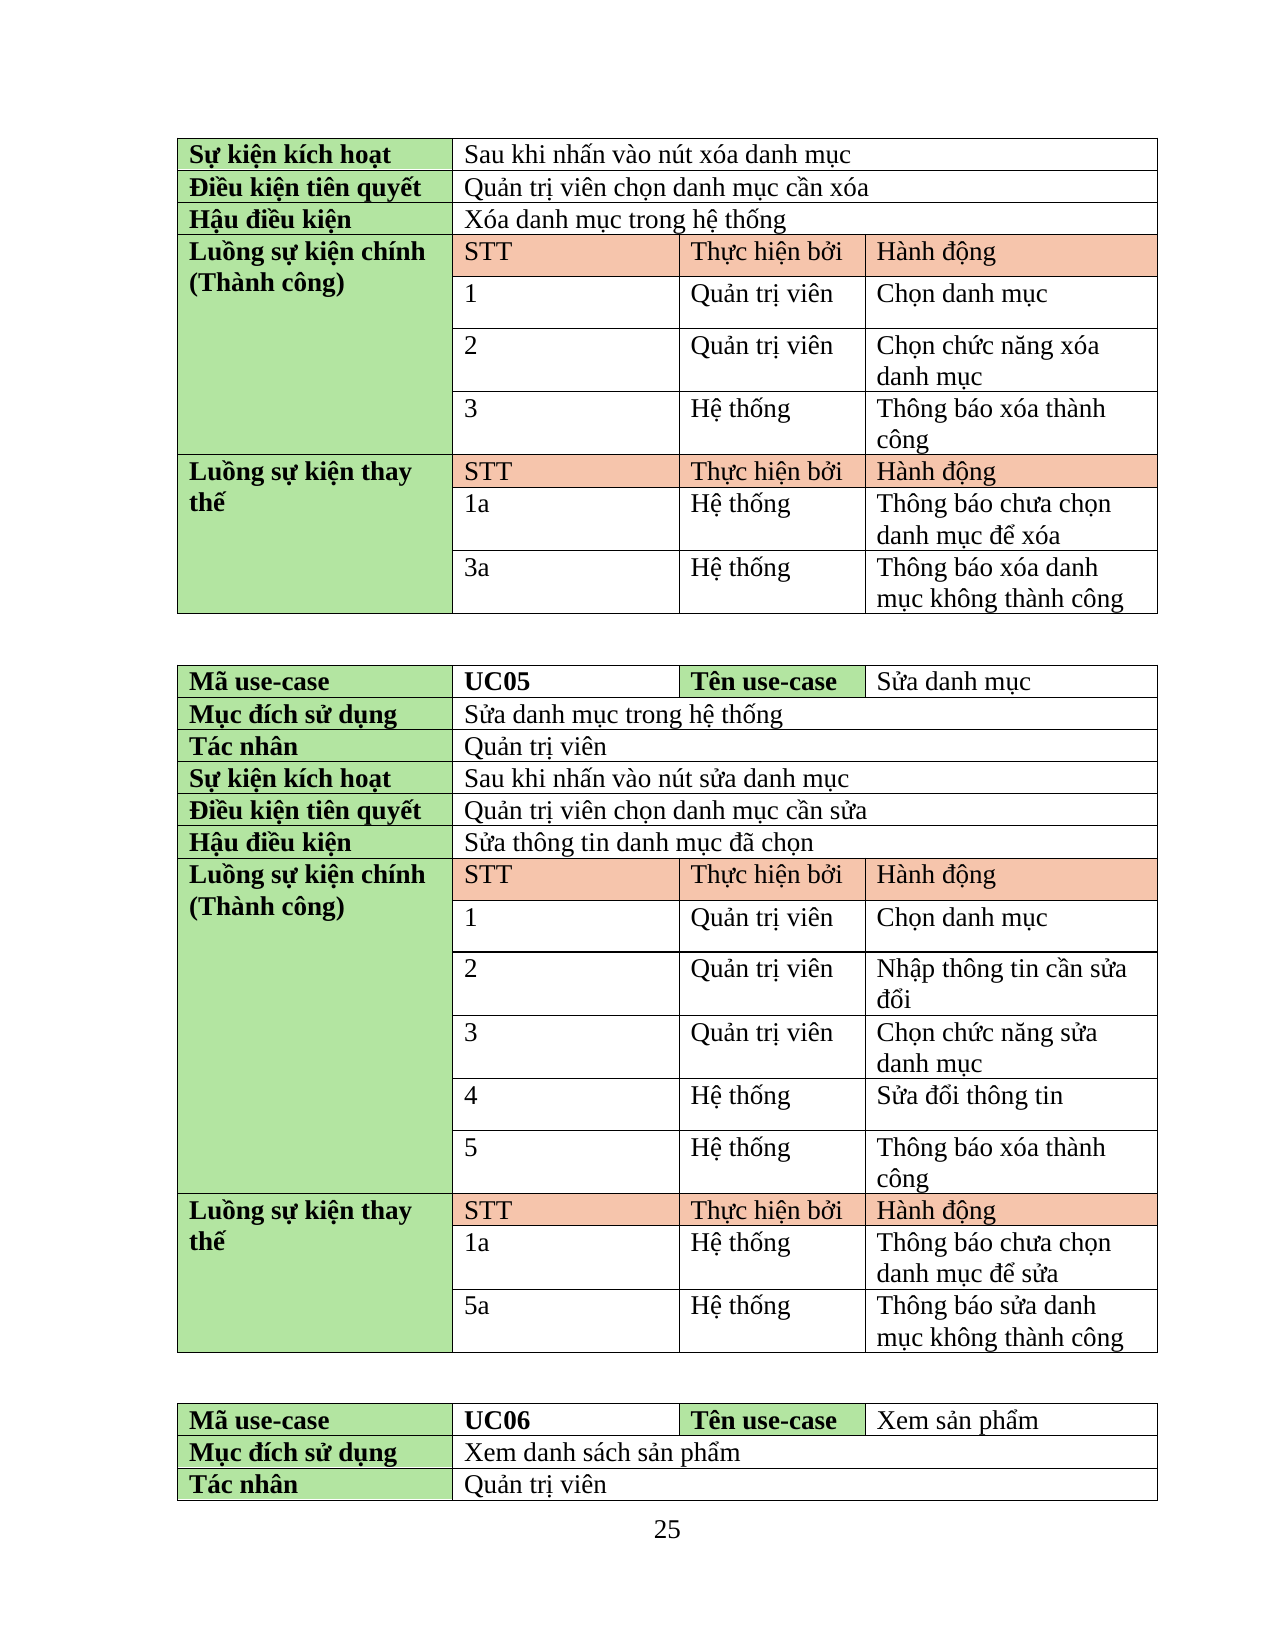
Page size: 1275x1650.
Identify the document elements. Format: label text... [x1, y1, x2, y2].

table_cell Hệ thống [680, 488, 865, 550]
table_cell Nhập thông tin cần sửa đổi [866, 953, 1157, 1015]
table_cell Quản trị viên [453, 1469, 1157, 1499]
table_cell 1 [453, 277, 679, 328]
table_cell Sự kiện kích hoạt [178, 139, 452, 169]
table_cell 1 [453, 901, 679, 951]
table_cell Luồng sự kiện thay thế [178, 455, 452, 613]
table_cell Sửa danh mục trong hệ thống [453, 698, 1157, 729]
table_cell Hệ thống [680, 1290, 865, 1352]
table_cell Thông báo xóa thành công [866, 1131, 1157, 1193]
table_cell Thông báo sửa danh mục không thành công [866, 1290, 1157, 1352]
table_cell Hành động [866, 455, 1157, 487]
table_cell 5 [453, 1131, 679, 1193]
table_cell Hành động [866, 1194, 1157, 1225]
table_cell Quản trị viên [680, 277, 865, 328]
table_cell Hành động [866, 859, 1157, 900]
table_header UC05 [453, 666, 679, 697]
table_cell STT [453, 859, 679, 900]
table_cell Thực hiện bởi [680, 455, 865, 487]
table_cell Hậu điều kiện [178, 826, 452, 858]
table_cell 4 [453, 1079, 679, 1129]
table_cell Hệ thống [680, 1131, 865, 1193]
table_cell Quản trị viên [680, 901, 865, 951]
table_cell Quản trị viên chọn danh mục cần sửa [453, 794, 1157, 825]
table_cell Sau khi nhấn vào nút sửa danh mục [453, 762, 1157, 793]
table_cell 3 [453, 392, 679, 454]
table_header Mã use-case [178, 1404, 452, 1435]
table_cell 1a [453, 1226, 679, 1288]
table_cell Mục đích sử dụng [178, 1436, 452, 1467]
table_cell Hậu điều kiện [178, 203, 452, 234]
table_cell Điều kiện tiên quyết [178, 794, 452, 825]
table_cell Quản trị viên chọn danh mục cần xóa [453, 171, 1157, 202]
table_cell Quản trị viên [680, 953, 865, 1015]
table_cell Thực hiện bởi [680, 859, 865, 900]
table_cell Luồng sự kiện chính (Thành công) [178, 235, 452, 454]
table_cell 1a [453, 488, 679, 550]
table_cell Hệ thống [680, 551, 865, 613]
table_cell STT [453, 455, 679, 487]
table_cell Thực hiện bởi [680, 235, 865, 276]
table_cell Thông báo xóa thành công [866, 392, 1157, 454]
table_cell 2 [453, 329, 679, 391]
table_cell Hệ thống [680, 1079, 865, 1129]
table_cell Hệ thống [680, 392, 865, 454]
table_cell Chọn chức năng sửa danh mục [866, 1016, 1157, 1078]
table_cell Luồng sự kiện thay thế [178, 1194, 452, 1352]
table_cell Sự kiện kích hoạt [178, 762, 452, 793]
table_cell 3 [453, 1016, 679, 1078]
table_cell Luồng sự kiện chính (Thành công) [178, 859, 452, 1193]
table_header Xem sản phẩm [866, 1404, 1157, 1435]
table_cell Sửa đổi thông tin [866, 1079, 1157, 1129]
table_cell Sửa thông tin danh mục đã chọn [453, 826, 1157, 858]
table_cell Sau khi nhấn vào nút xóa danh mục [453, 139, 1157, 169]
table_header Mã use-case [178, 666, 452, 697]
table_cell Hành động [866, 235, 1157, 276]
table_cell STT [453, 1194, 679, 1225]
table_cell Quản trị viên [680, 329, 865, 391]
table_cell Mục đích sử dụng [178, 698, 452, 729]
table_cell Xóa danh mục trong hệ thống [453, 203, 1157, 234]
table_cell Chọn danh mục [866, 277, 1157, 328]
table_cell Chọn danh mục [866, 901, 1157, 951]
table_cell Tác nhân [178, 730, 452, 761]
table_cell Tác nhân [178, 1469, 452, 1499]
table_cell Thông báo chưa chọn danh mục để sửa [866, 1226, 1157, 1288]
table_header Sửa danh mục [866, 666, 1157, 697]
table_cell Thực hiện bởi [680, 1194, 865, 1225]
table_header Tên use-case [680, 1404, 865, 1435]
table_cell Thông báo chưa chọn danh mục để xóa [866, 488, 1157, 550]
table_cell Quản trị viên [680, 1016, 865, 1078]
table_cell Hệ thống [680, 1226, 865, 1288]
table_cell Xem danh sách sản phẩm [453, 1436, 1157, 1467]
table_header Tên use-case [680, 666, 865, 697]
table_cell Chọn chức năng xóa danh mục [866, 329, 1157, 391]
table_cell STT [453, 235, 679, 276]
table_cell 3a [453, 551, 679, 613]
table_cell Điều kiện tiên quyết [178, 171, 452, 202]
table_header UC06 [453, 1404, 679, 1435]
table_cell 2 [453, 953, 679, 1015]
table_cell Quản trị viên [453, 730, 1157, 761]
table_cell Thông báo xóa danh mục không thành công [866, 551, 1157, 613]
table_cell 5a [453, 1290, 679, 1352]
